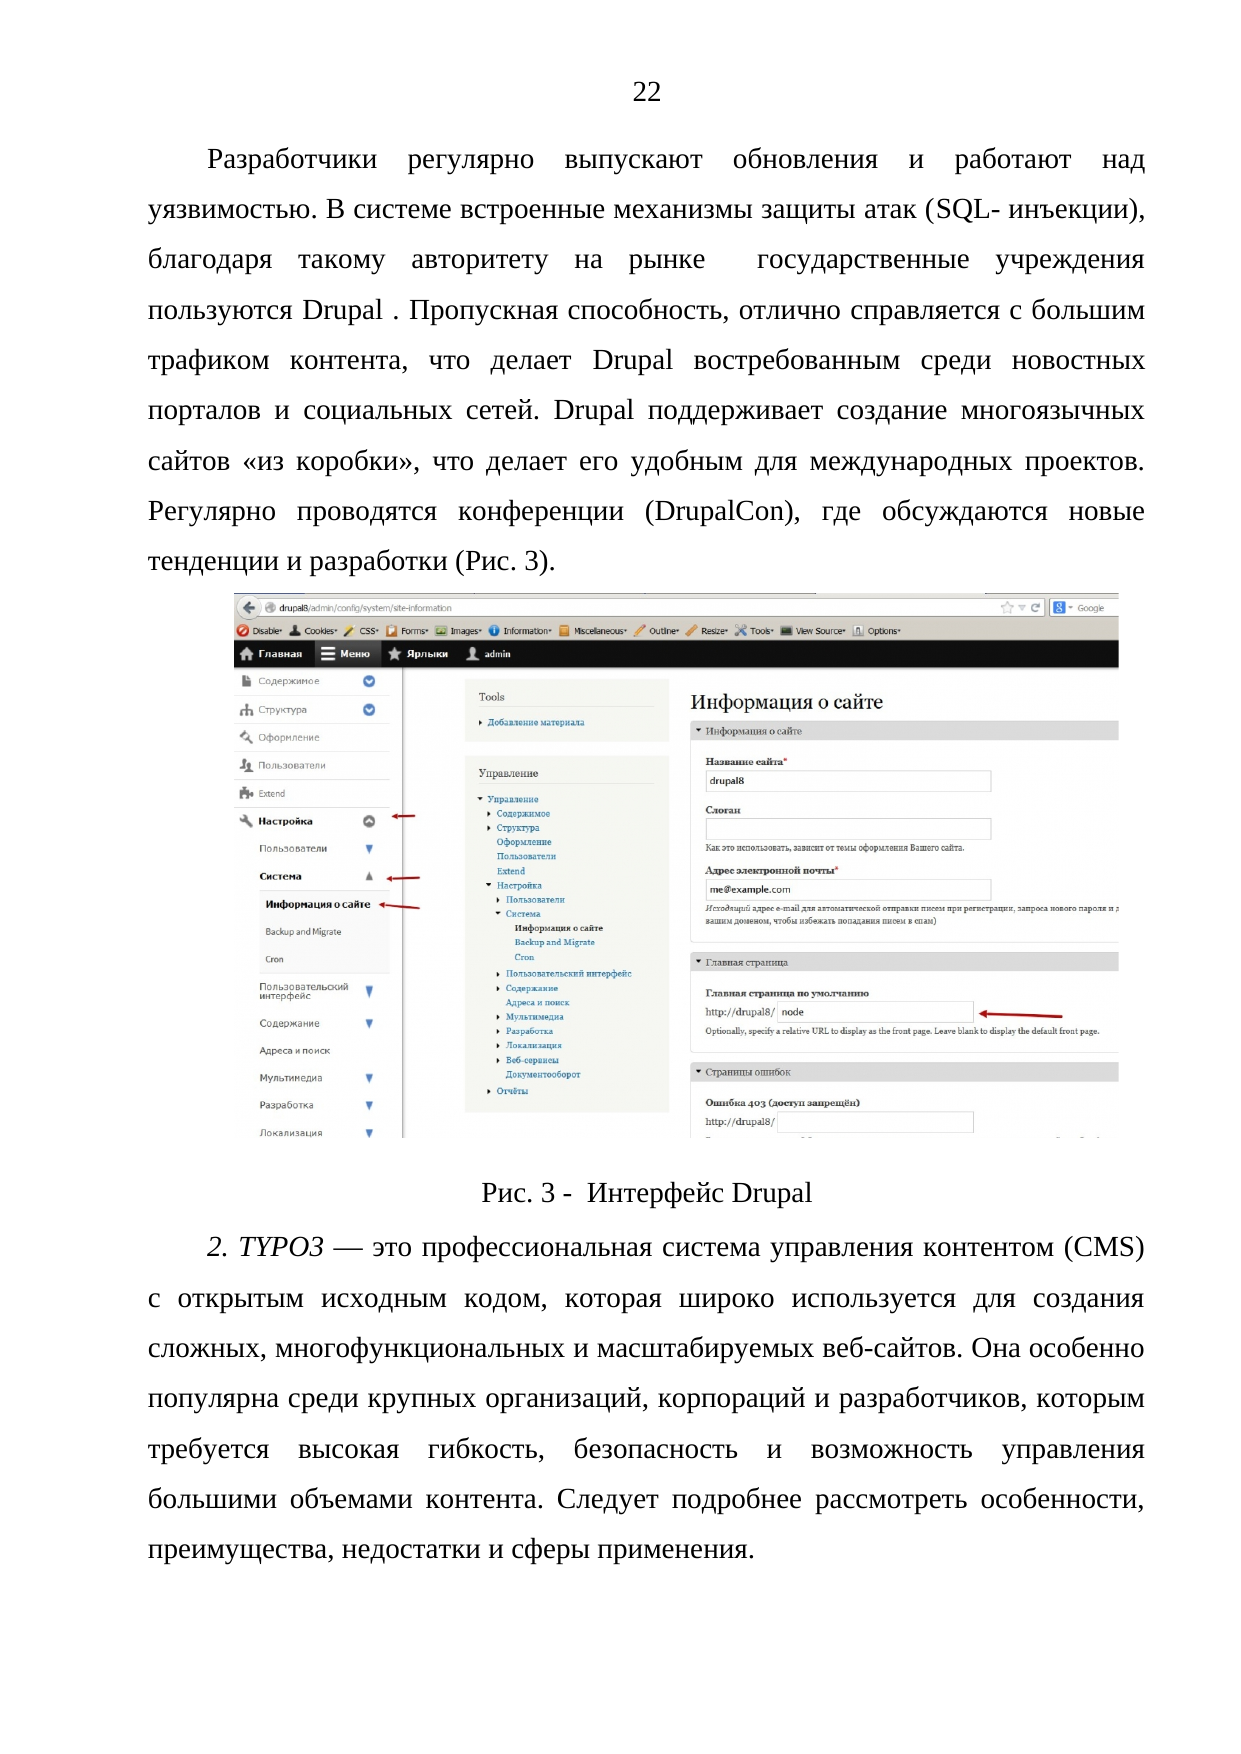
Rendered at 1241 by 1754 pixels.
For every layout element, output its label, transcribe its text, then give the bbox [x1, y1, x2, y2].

text Рис. 3 - Интерфейс Drupal [148, 1175, 1146, 1209]
picture [234, 593, 1119, 1138]
text 2. TYPO3 — это профессиональная система управления контентом (CMS) с открытым исходным кодом, которая широко используется для создания сложных, многофункциональных и масштабируемых веб-сайтов. Она особенно популярна среди крупных организаций, корпораций и разработчиков, которым требуется высокая гибкость, безопасность и возможность управления большими объемами контента. Следует подробнее рассмотреть особенности, преимущества, недостатки и сферы применения. [148, 1229, 1146, 1565]
text Разработчики регулярно выпускают обновления и работают над уязвимостью. В системе встроенные механизмы защиты атак (SQL- инъекции), благодаря такому авторитету на рынке государственные учреждения пользуются Drupal . Пропускная способность, отлично справляется с большим трафиком контента, что делает Drupal востребованным среди новостных порталов и социальных сетей. Drupal поддерживает создание многоязычных сайтов «из коробки», что делает его удобным для международных проектов. Регулярно проводятся конференции (DrupalCon), где обсуждаются новые тенденции и разработки (Рис. 3). [148, 141, 1146, 577]
